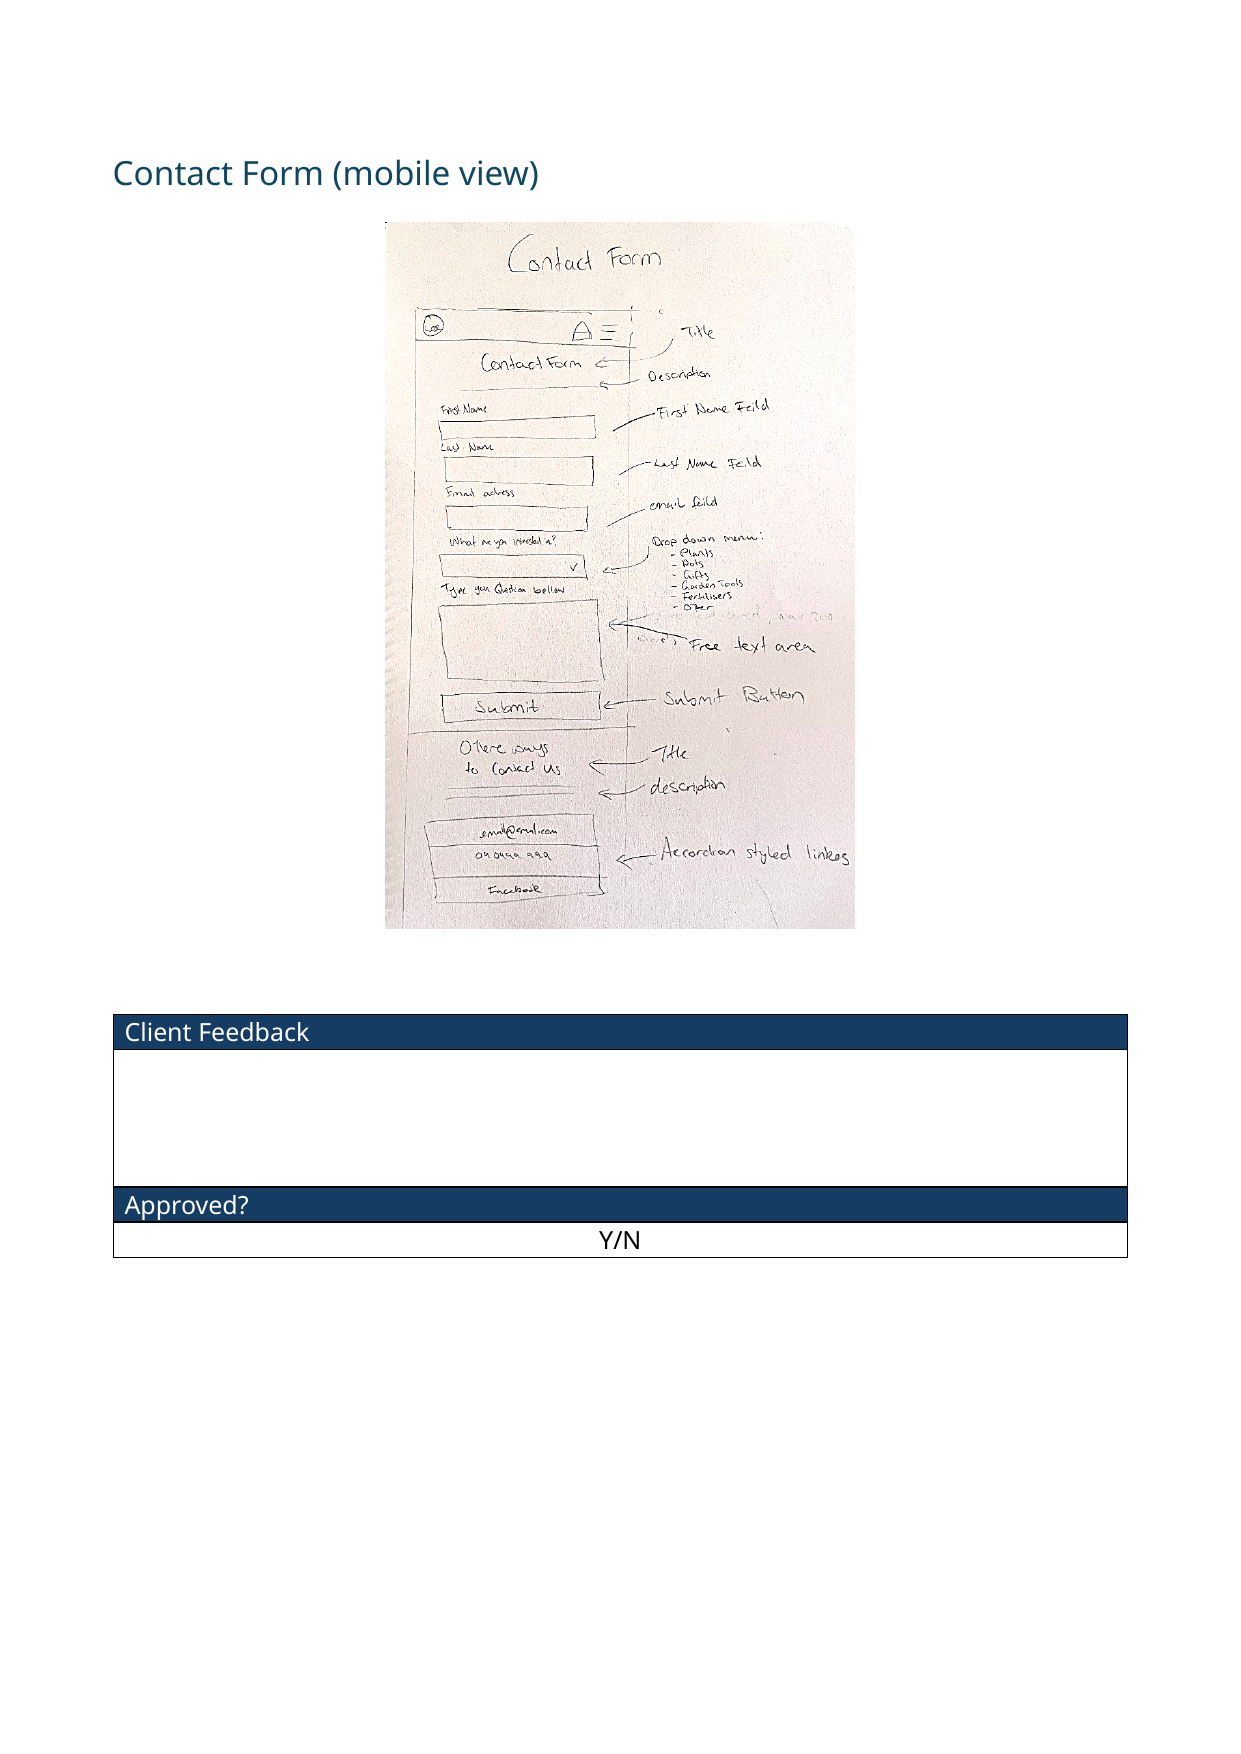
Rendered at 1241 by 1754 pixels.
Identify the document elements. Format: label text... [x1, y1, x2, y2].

subtitle Contact Form (mobile view) [112, 150, 1128, 195]
table_cell Approved? [114, 1188, 1127, 1221]
table_header [113, 211, 1127, 958]
picture [385, 222, 855, 929]
table_header Client Feedback [114, 1015, 1127, 1049]
table_cell [114, 1050, 1127, 1186]
table_cell Y/N [114, 1223, 1127, 1257]
